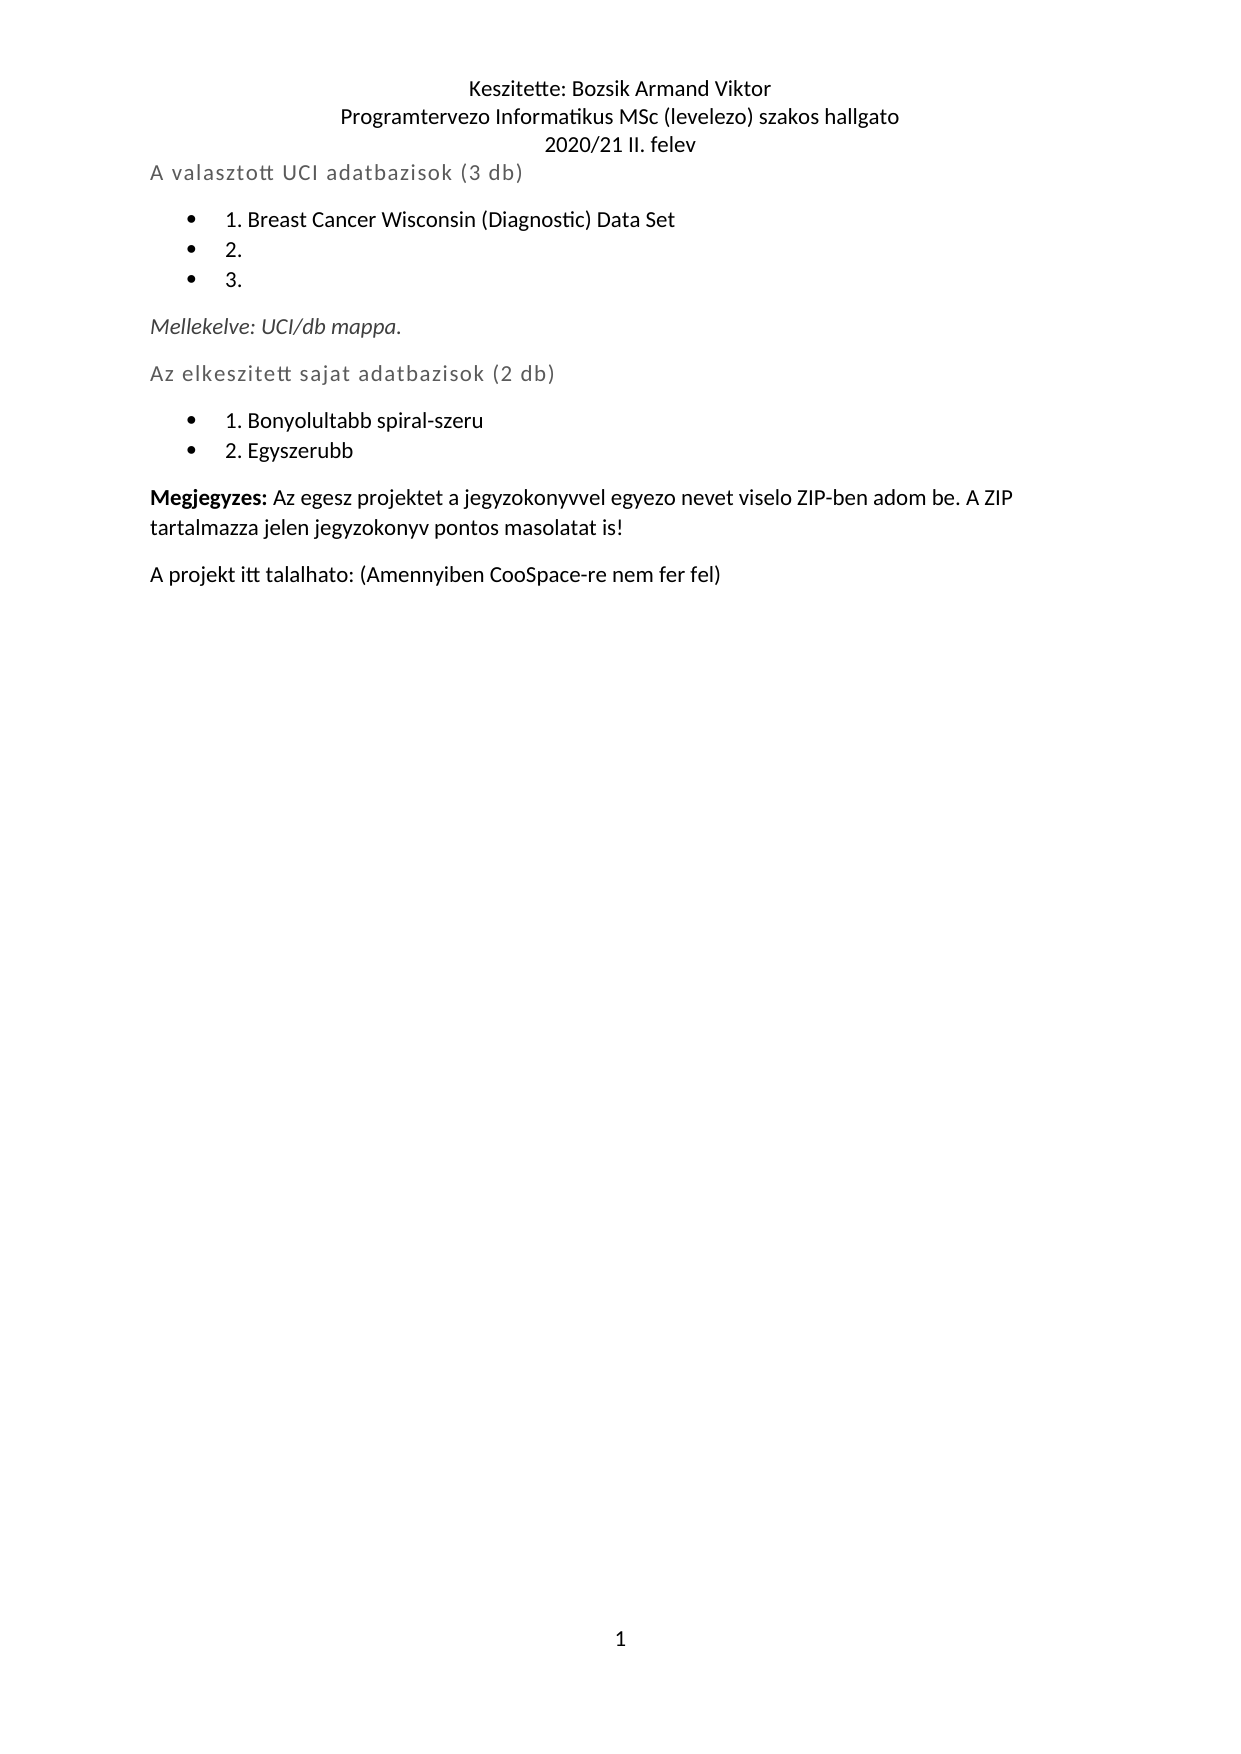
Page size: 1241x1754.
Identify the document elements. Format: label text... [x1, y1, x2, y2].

list 1. Bonyolultabb spiral-szeru [187, 406, 1090, 434]
subtitle Az elkeszitett sajat adatbazisok (2 db) [150, 359, 1090, 387]
text A projekt itt talalhato: (Amennyiben CooSpace-re nem fer fel) [150, 560, 1090, 588]
text Mellekelve: UCI/db mappa. [150, 312, 1090, 340]
list 1. Breast Cancer Wisconsin (Diagnostic) Data Set [187, 205, 1090, 233]
list 2. [187, 235, 1090, 263]
list 2. Egyszerubb [187, 436, 1090, 464]
subtitle A valasztott UCI adatbazisok (3 db) [150, 158, 1090, 186]
list 3. [187, 265, 1090, 293]
text Megjegyzes: Az egesz projektet a jegyzokonyvvel egyezo nevet viselo ZIP-ben adom be. A ZIP tartalmazza jelen jegyzokonyv pontos masolatat is! [150, 483, 1090, 541]
